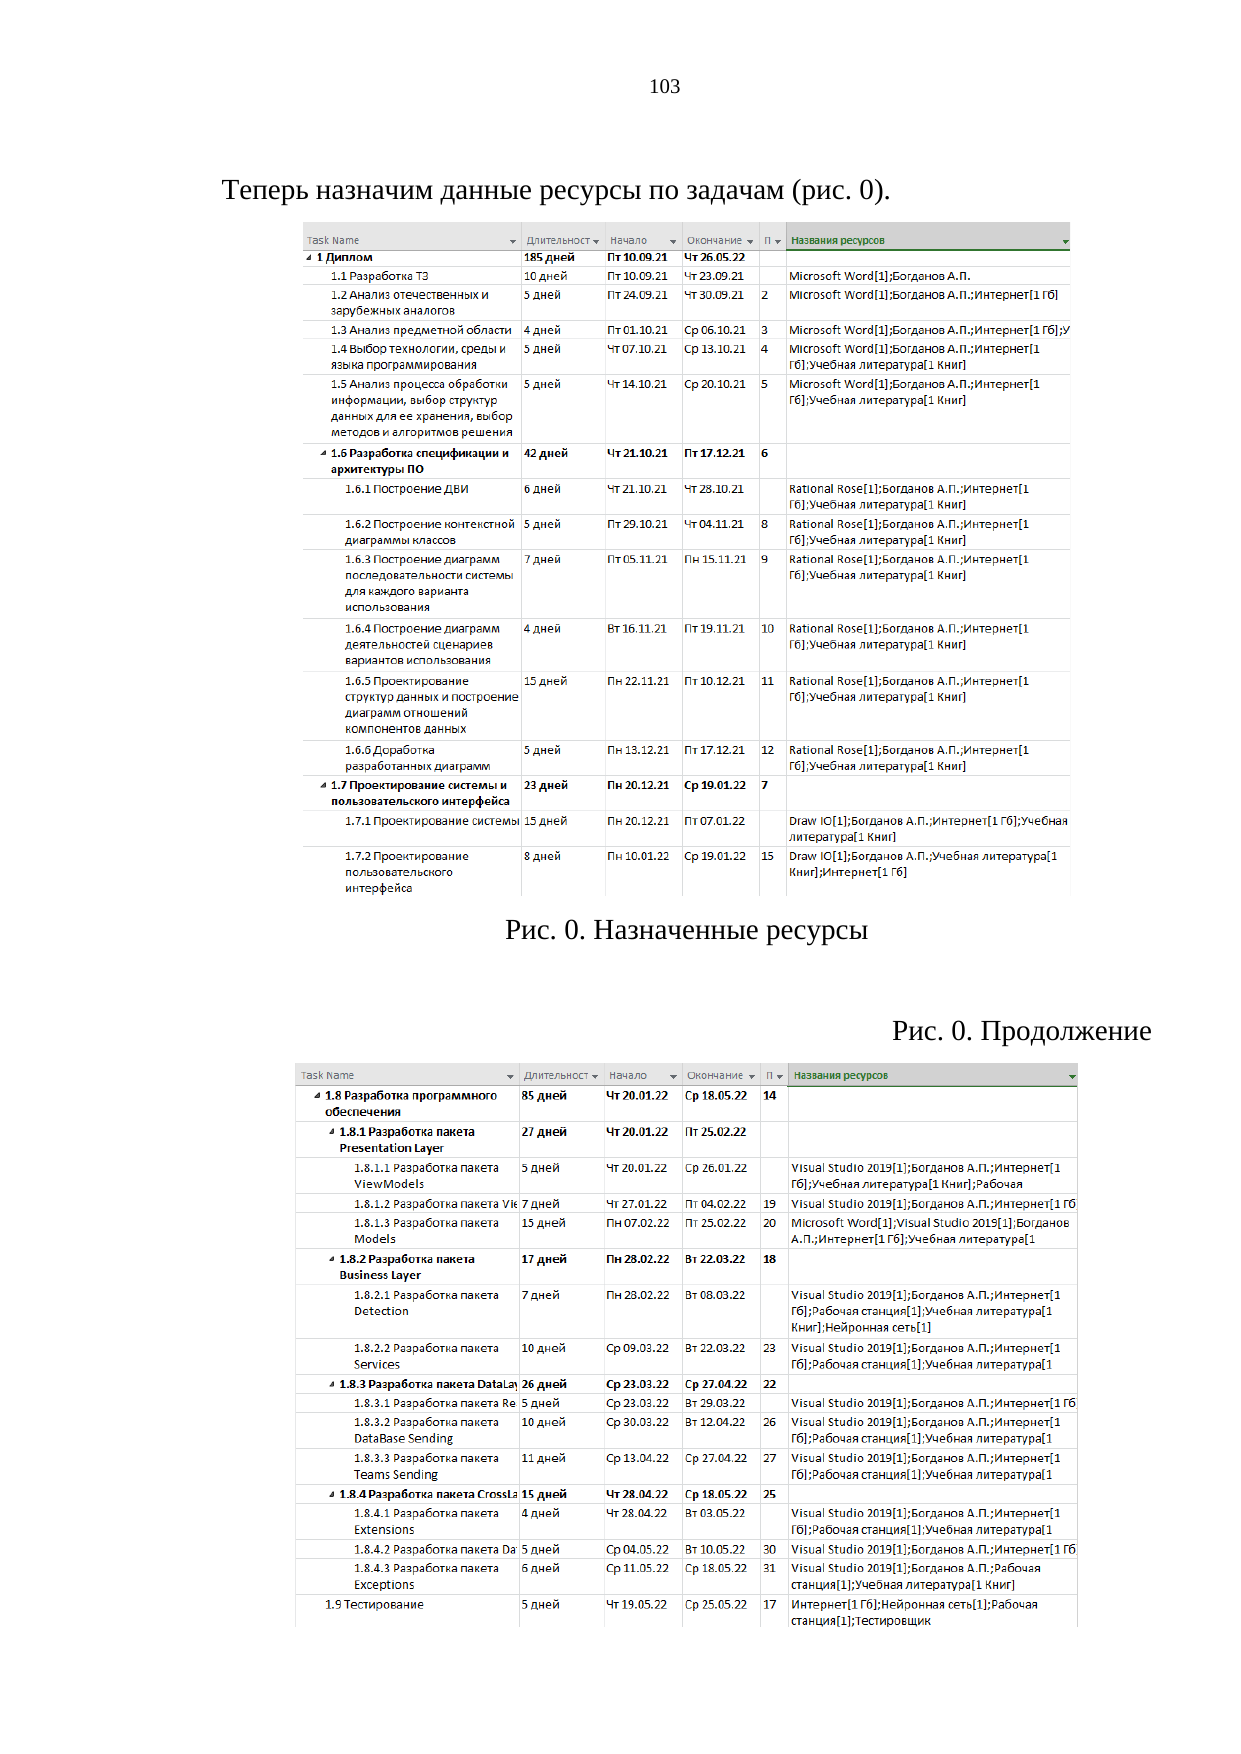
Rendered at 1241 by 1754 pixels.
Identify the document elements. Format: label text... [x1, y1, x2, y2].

text Рис. 0. Продолжение [177, 1013, 1152, 1047]
picture [295, 1063, 1078, 1627]
text Рис. 0. Назначенные ресурсы [177, 912, 1152, 946]
picture [303, 222, 1071, 896]
text Теперь назначим данные ресурсы по задачам (рис. 0). [177, 172, 1152, 206]
